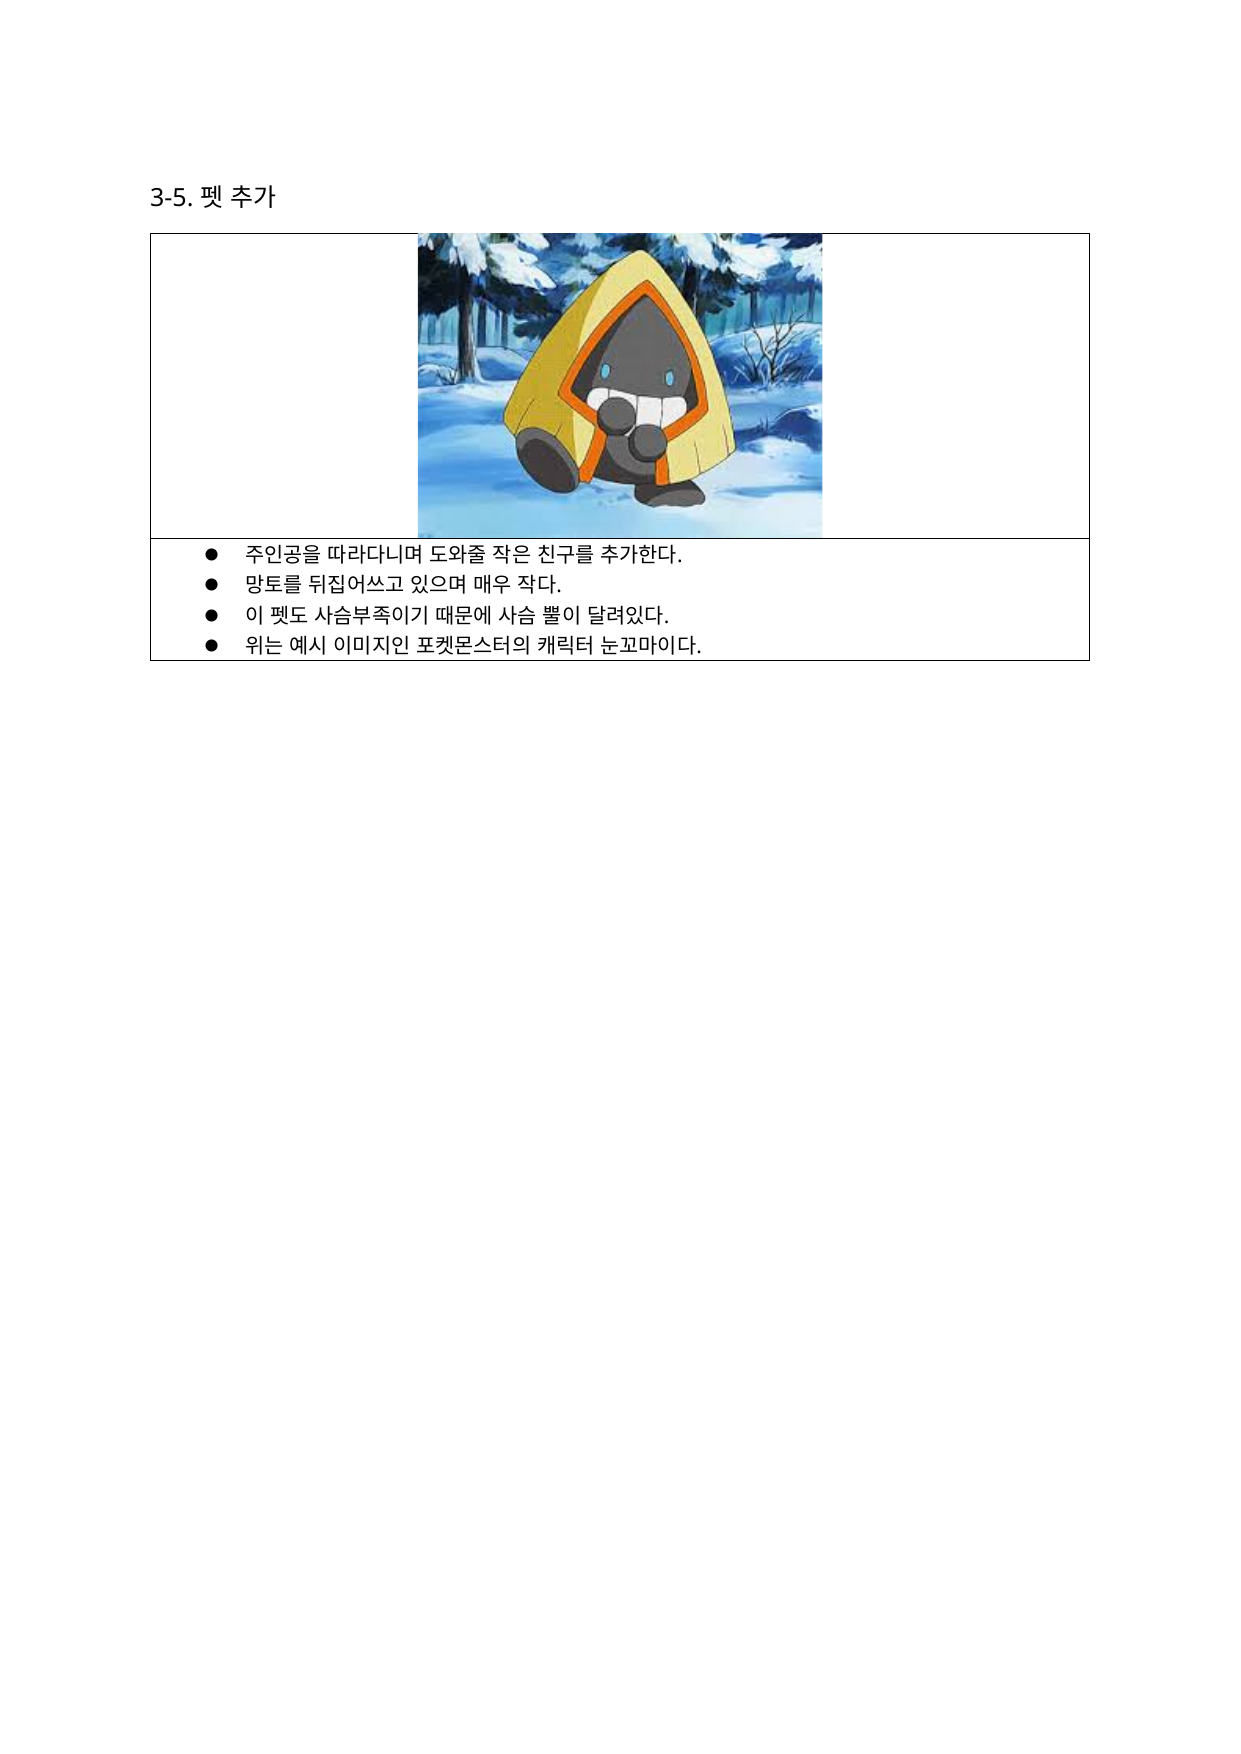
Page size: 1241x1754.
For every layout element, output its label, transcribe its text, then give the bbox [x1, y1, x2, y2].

picture [417, 233, 823, 538]
table_header [823, 234, 1089, 537]
subtitle 3-5. 펫 추가 [150, 177, 1090, 213]
table_header [151, 234, 417, 537]
table_cell 주인공을 따라다니며 도와줄 작은 친구를 추가한다. 망토를 뒤집어쓰고 있으며 매우 작다. 이 펫도 사슴부족이기 때문에 사슴 뿔이 달려있다. 위는 예시 이미지인 포켓몬스터의 캐릭터 눈꼬마이다. [151, 539, 1089, 660]
